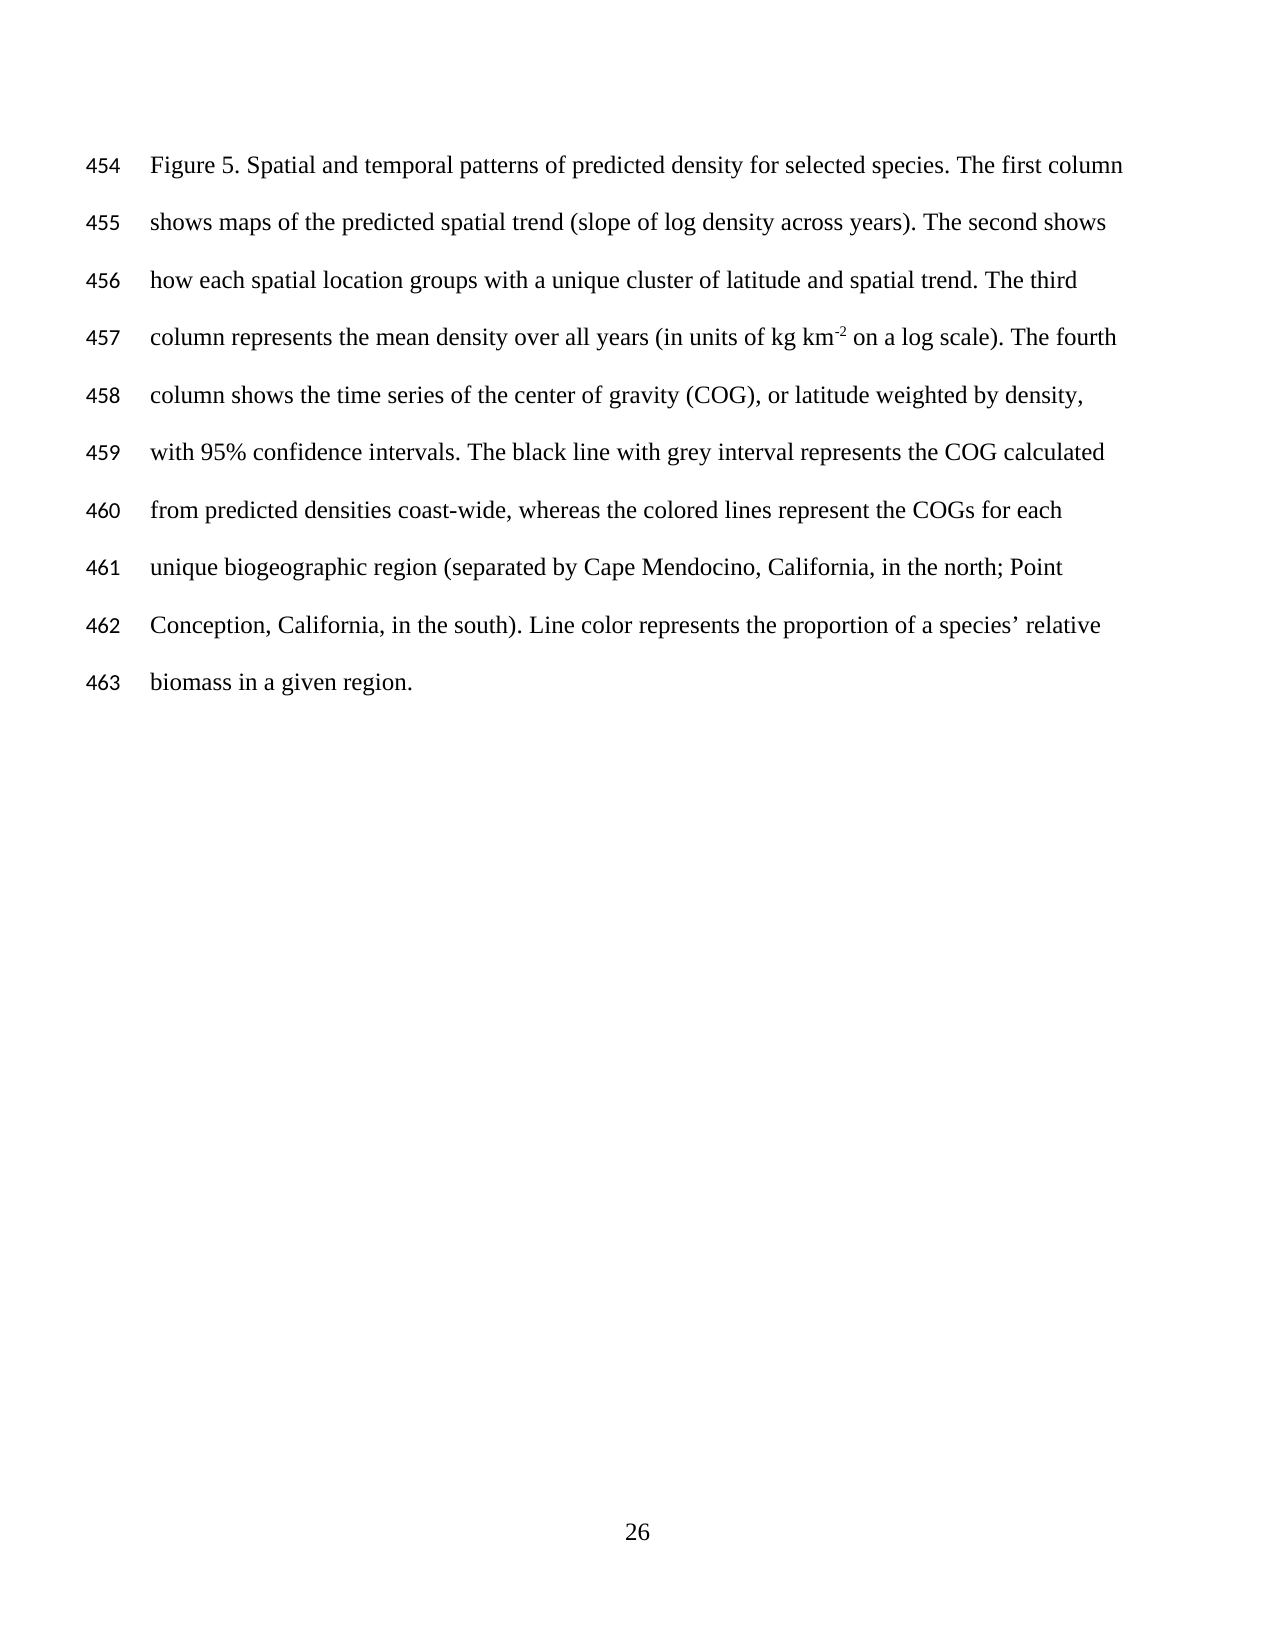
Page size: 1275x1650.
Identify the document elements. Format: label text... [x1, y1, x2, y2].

text Figure 5. Spatial and temporal patterns of predicted density for selected species. The first column shows maps of the predicted spatial trend (slope of log density across years). The second shows how each spatial location groups with a unique cluster of latitude and spatial trend. The third column represents the mean density over all years (in units of kg km-2 on a log scale). The fourth column shows the time series of the center of gravity (COG), or latitude weighted by density, with 95% confidence intervals. The black line with grey interval represents the COG calculated from predicted densities coast-wide, whereas the colored lines represent the COGs for each unique biogeographic region (separated by Cape Mendocino, California, in the north; Point Conception, California, in the south). Line color represents the proportion of a species’ relative biomass in a given region. [150, 150, 1125, 696]
